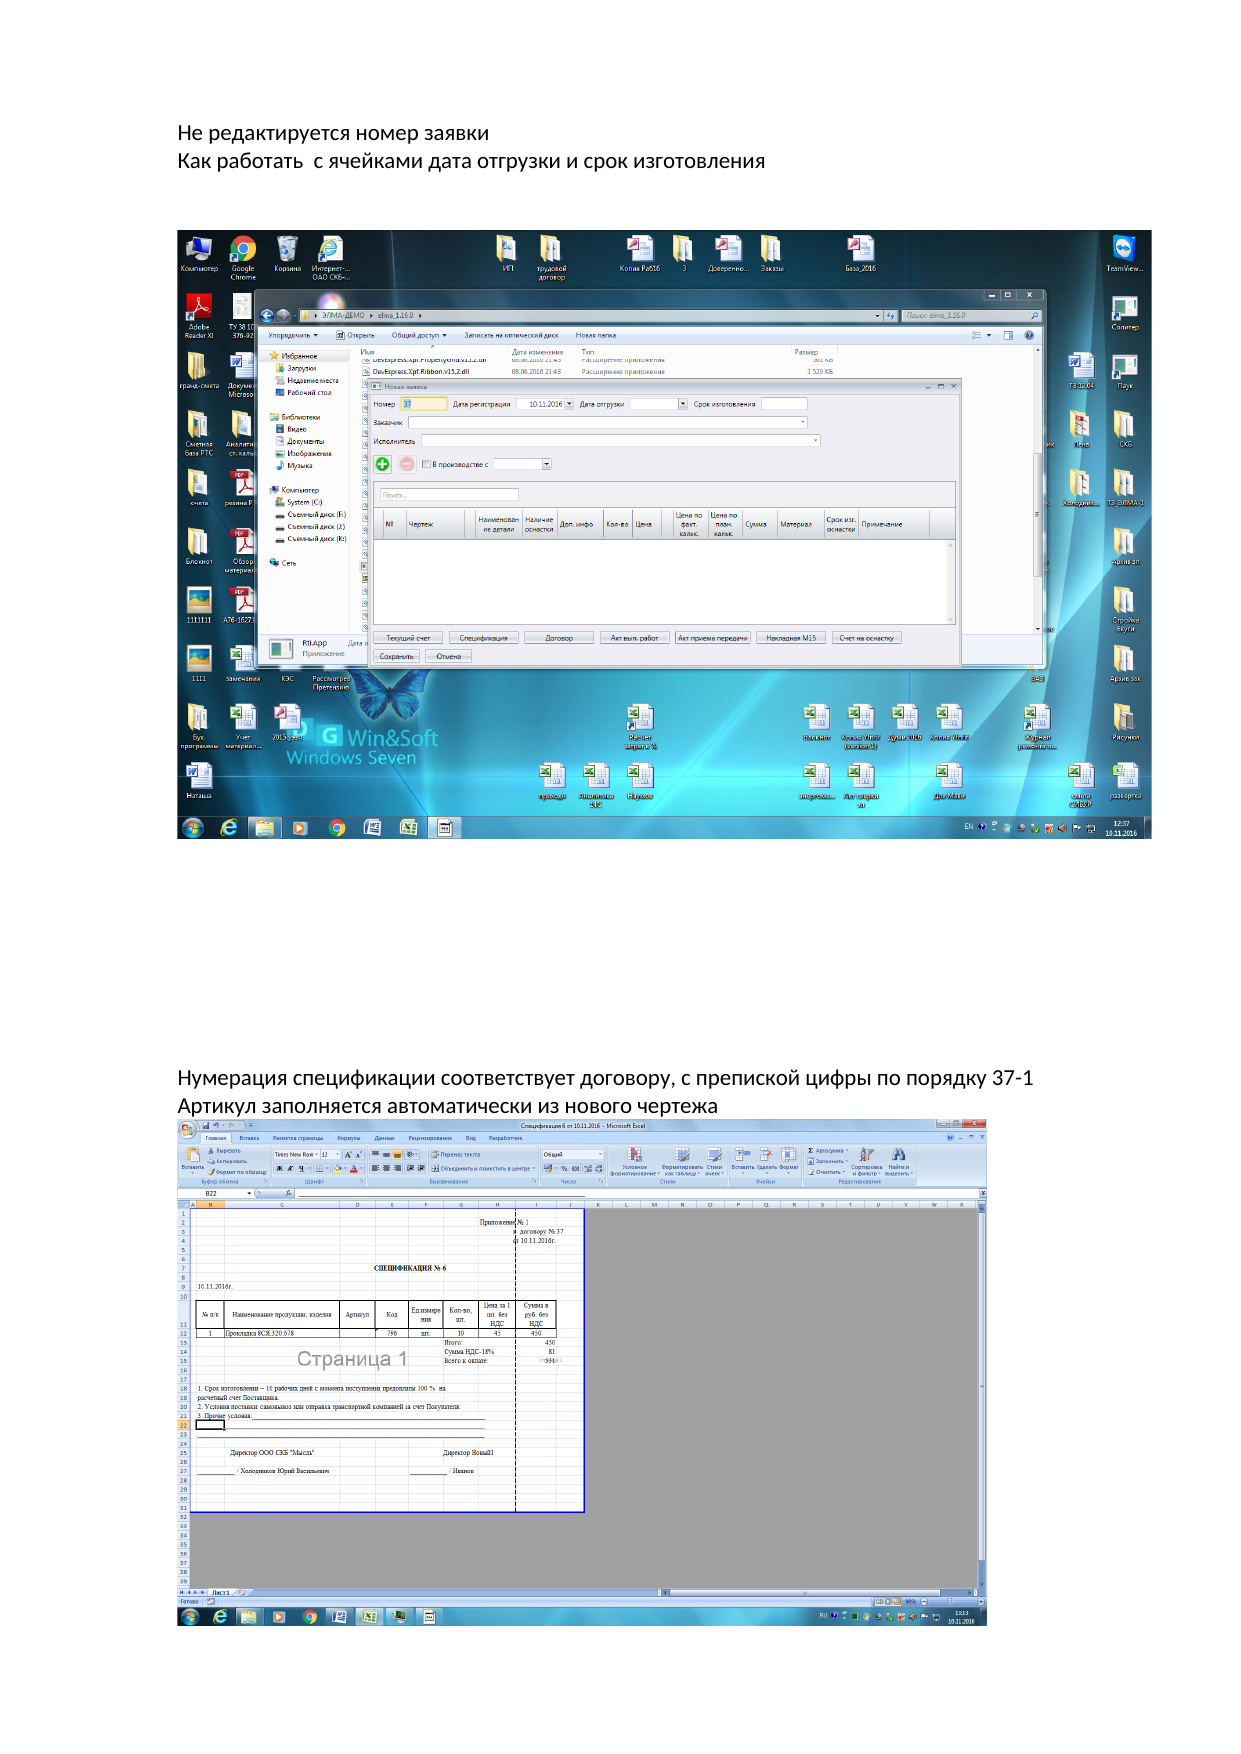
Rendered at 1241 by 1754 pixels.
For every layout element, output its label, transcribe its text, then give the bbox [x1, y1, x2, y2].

text Не редактируется номер заявки [177, 118, 1152, 146]
text Артикул заполняется автоматически из нового чертежа [177, 1091, 1152, 1119]
picture [177, 1119, 987, 1626]
text Как работать с ячейками дата отгрузки и срок изготовления [177, 146, 1152, 174]
text Нумерация спецификации соответствует договору, с препиской цифры по порядку 37-1 [177, 1063, 1152, 1091]
picture [177, 230, 1152, 839]
